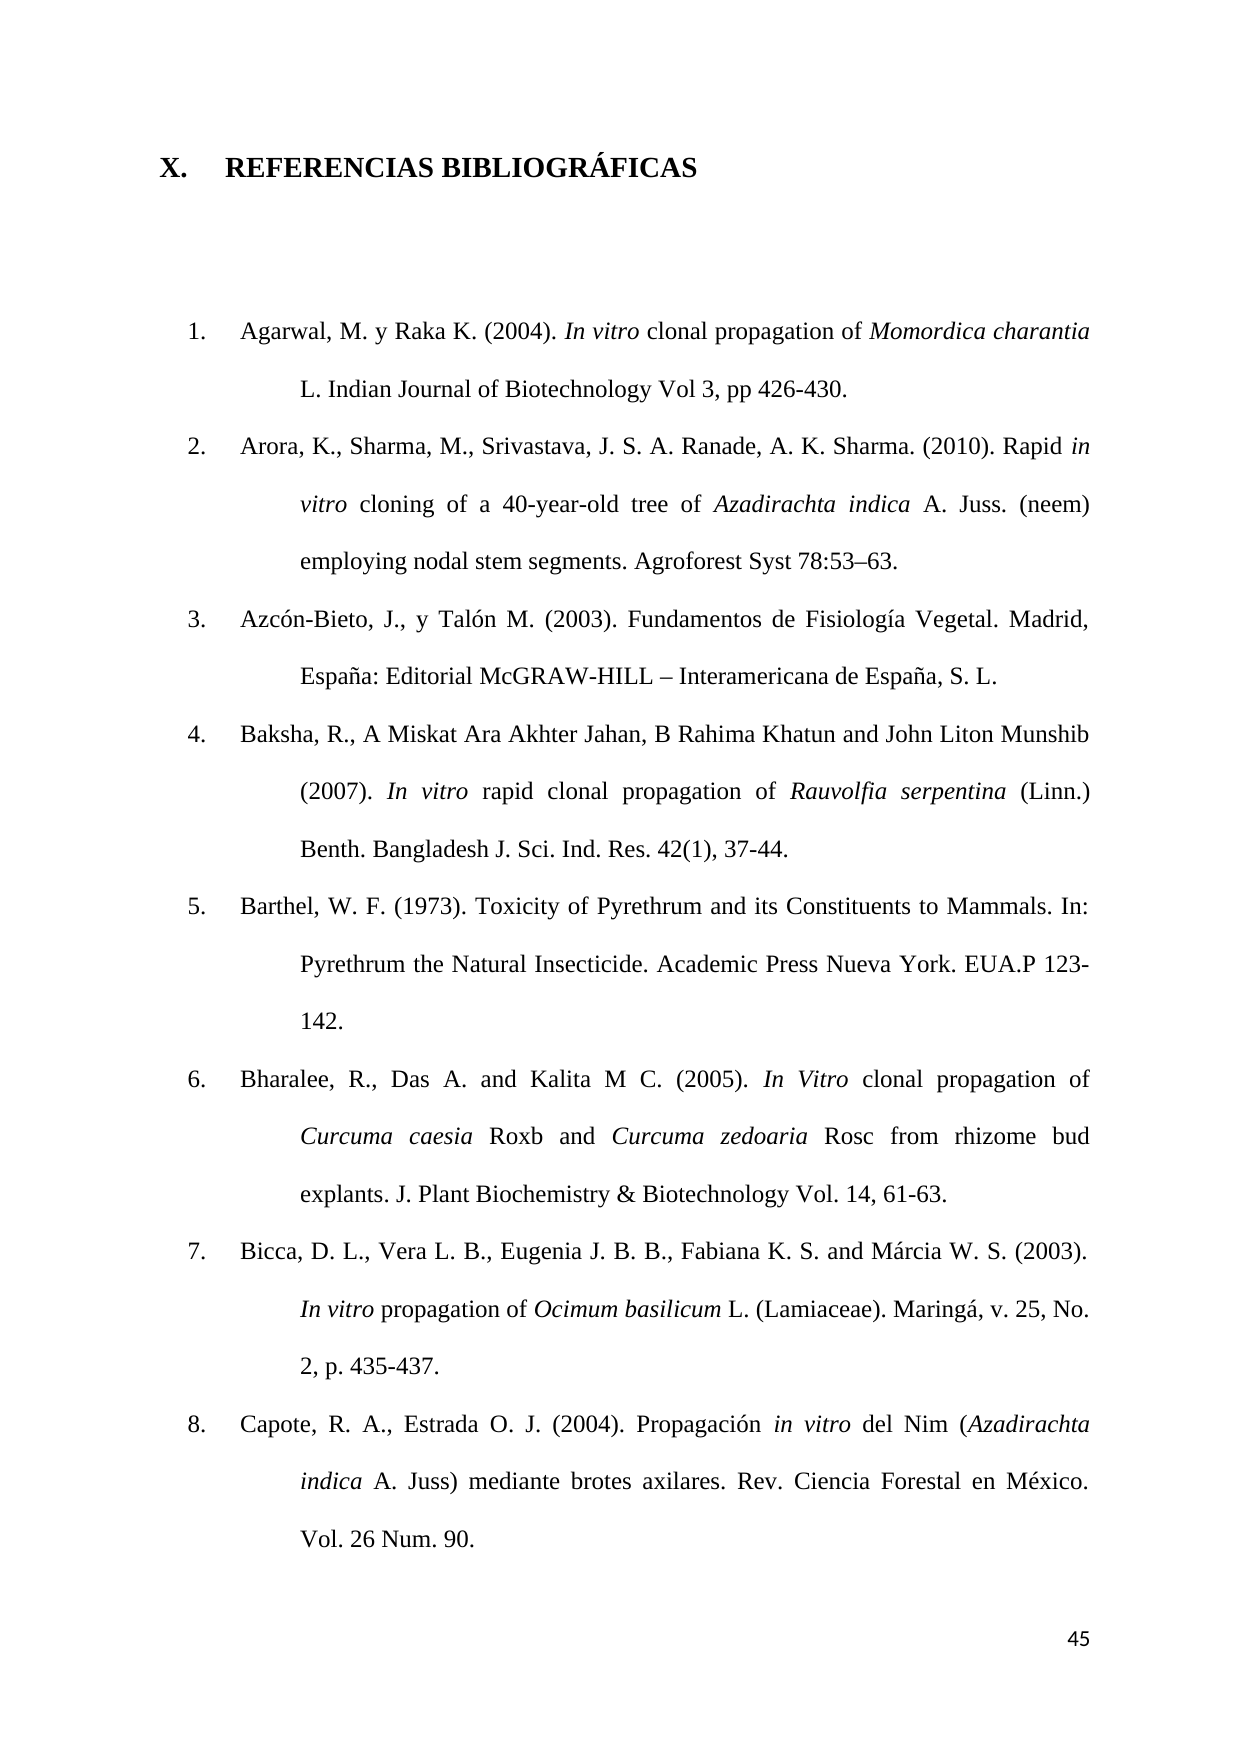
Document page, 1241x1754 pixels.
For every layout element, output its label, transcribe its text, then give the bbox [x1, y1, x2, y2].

list Capote, R. A., Estrada O. J. (2004). Propagación in vitro del Nim (Azadirachta indica A. Juss) mediante brotes axilares. Rev. Ciencia Forestal en México. Vol. 26 Num. 90. [187, 1409, 1090, 1552]
list Bharalee, R., Das A. and Kalita M C. (2005). In Vitro clonal propagation of Curcuma caesia Roxb and Curcuma zedoaria Rosc from rhizome bud explants. J. Plant Biochemistry & Biotechnology Vol. 14, 61-63. [187, 1064, 1090, 1207]
list Baksha, R., A Miskat Ara Akhter Jahan, B Rahima Khatun and John Liton Munshib (2007). In vitro rapid clonal propagation of Rauvolfia serpentina (Linn.) Benth. Bangladesh J. Sci. Ind. Res. 42(1), 37-44. [187, 719, 1090, 862]
list Agarwal, M. y Raka K. (2004). In vitro clonal propagation of Momordica charantia L. Indian Journal of Biotechnology Vol 3, pp 426-430. [187, 316, 1090, 402]
subtitle REFERENCIAS BIBLIOGRÁFICAS [187, 150, 1090, 183]
list Bicca, D. L., Vera L. B., Eugenia J. B. B., Fabiana K. S. and Márcia W. S. (2003). In vitro propagation of Ocimum basilicum L. (Lamiaceae). Maringá, v. 25, No. 2, p. 435-437. [187, 1236, 1090, 1380]
list Arora, K., Sharma, M., Srivastava, J. S. A. Ranade, A. K. Sharma. (2010). Rapid in vitro cloning of a 40-year-old tree of Azadirachta indica A. Juss. (neem) employing nodal stem segments. Agroforest Syst 78:53–63. [187, 431, 1090, 575]
list Barthel, W. F. (1973). Toxicity of Pyrethrum and its Constituents to Mammals. In: Pyrethrum the Natural Insecticide. Academic Press Nueva York. EUA.P 123-142. [187, 891, 1090, 1035]
list Azcón-Bieto, J., y Talón M. (2003). Fundamentos de Fisiología Vegetal. Madrid, España: Editorial McGRAW-HILL – Interamericana de España, S. L. [187, 604, 1090, 690]
